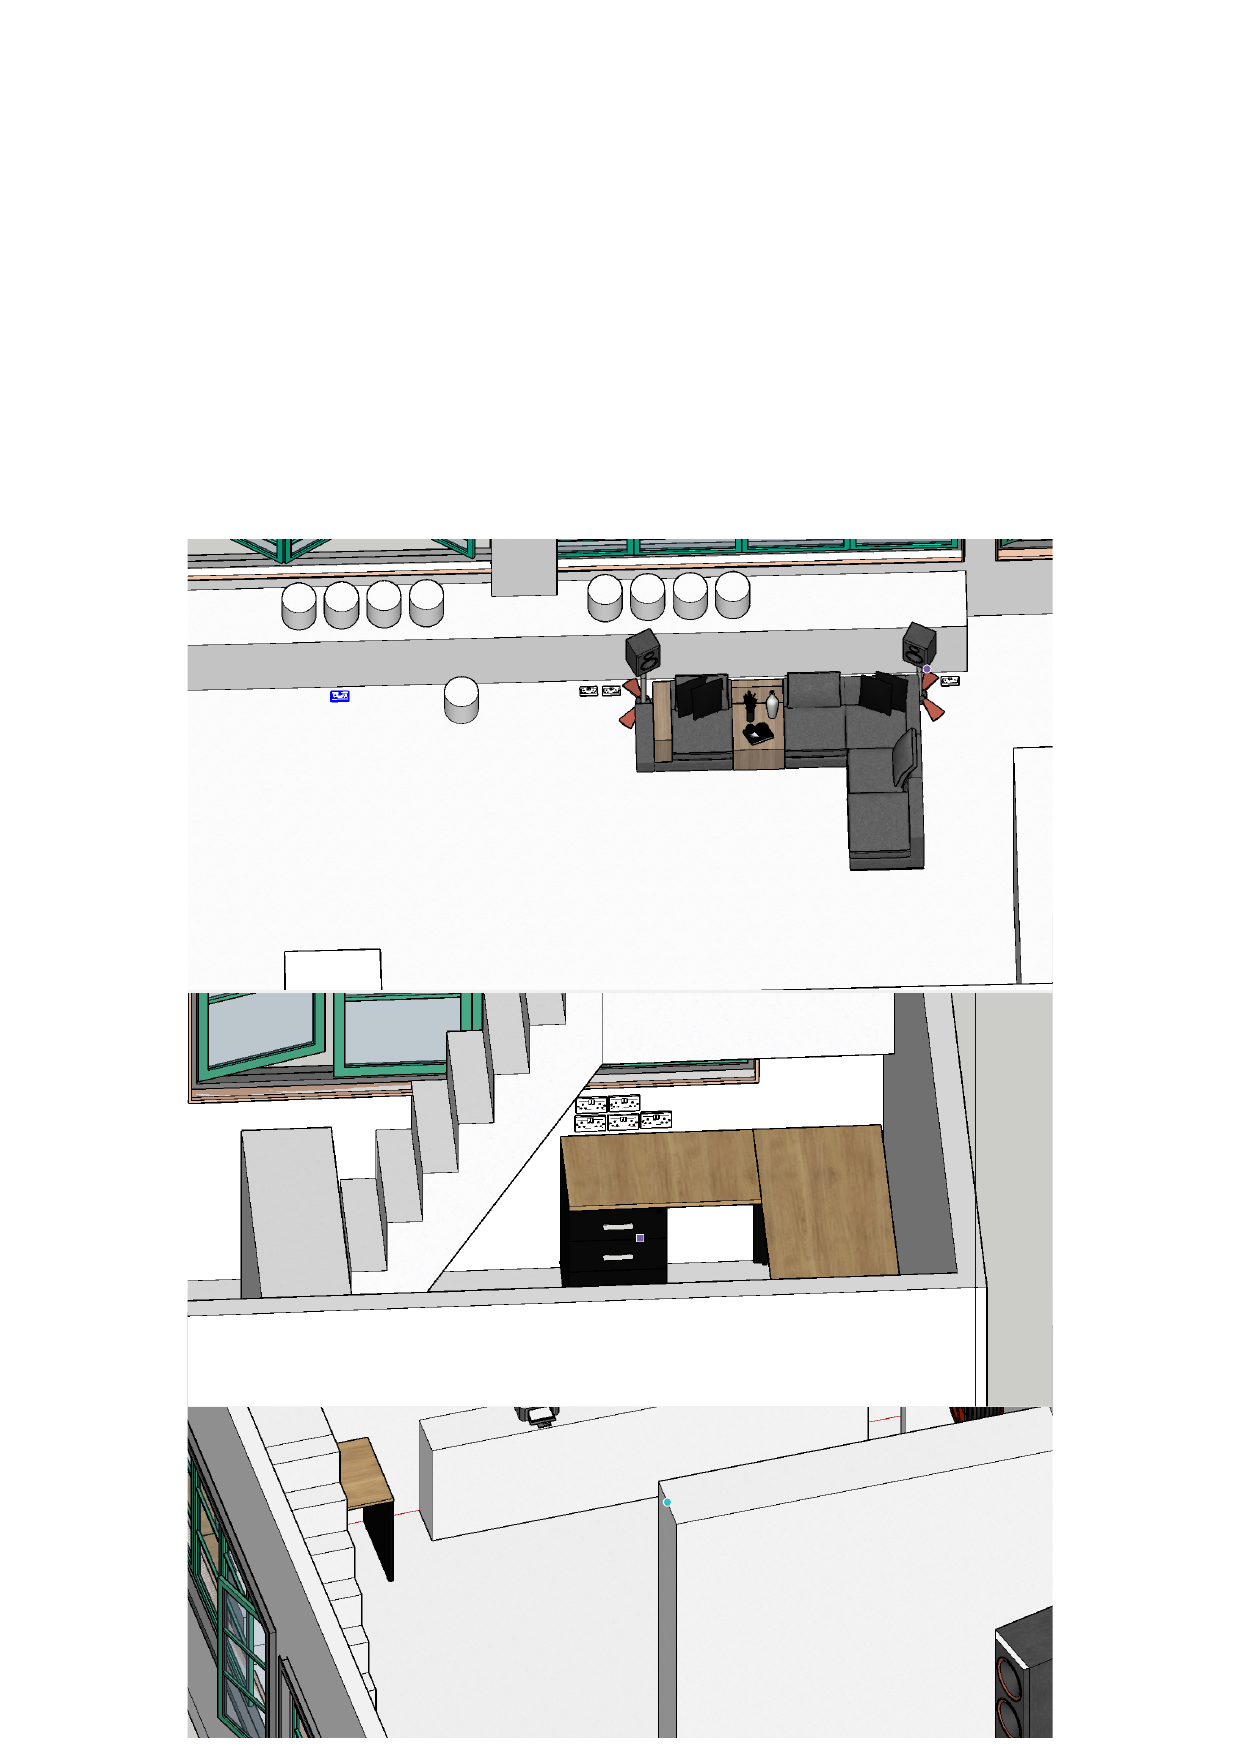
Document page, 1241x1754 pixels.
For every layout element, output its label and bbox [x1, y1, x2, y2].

picture [187, 539, 1053, 1738]
